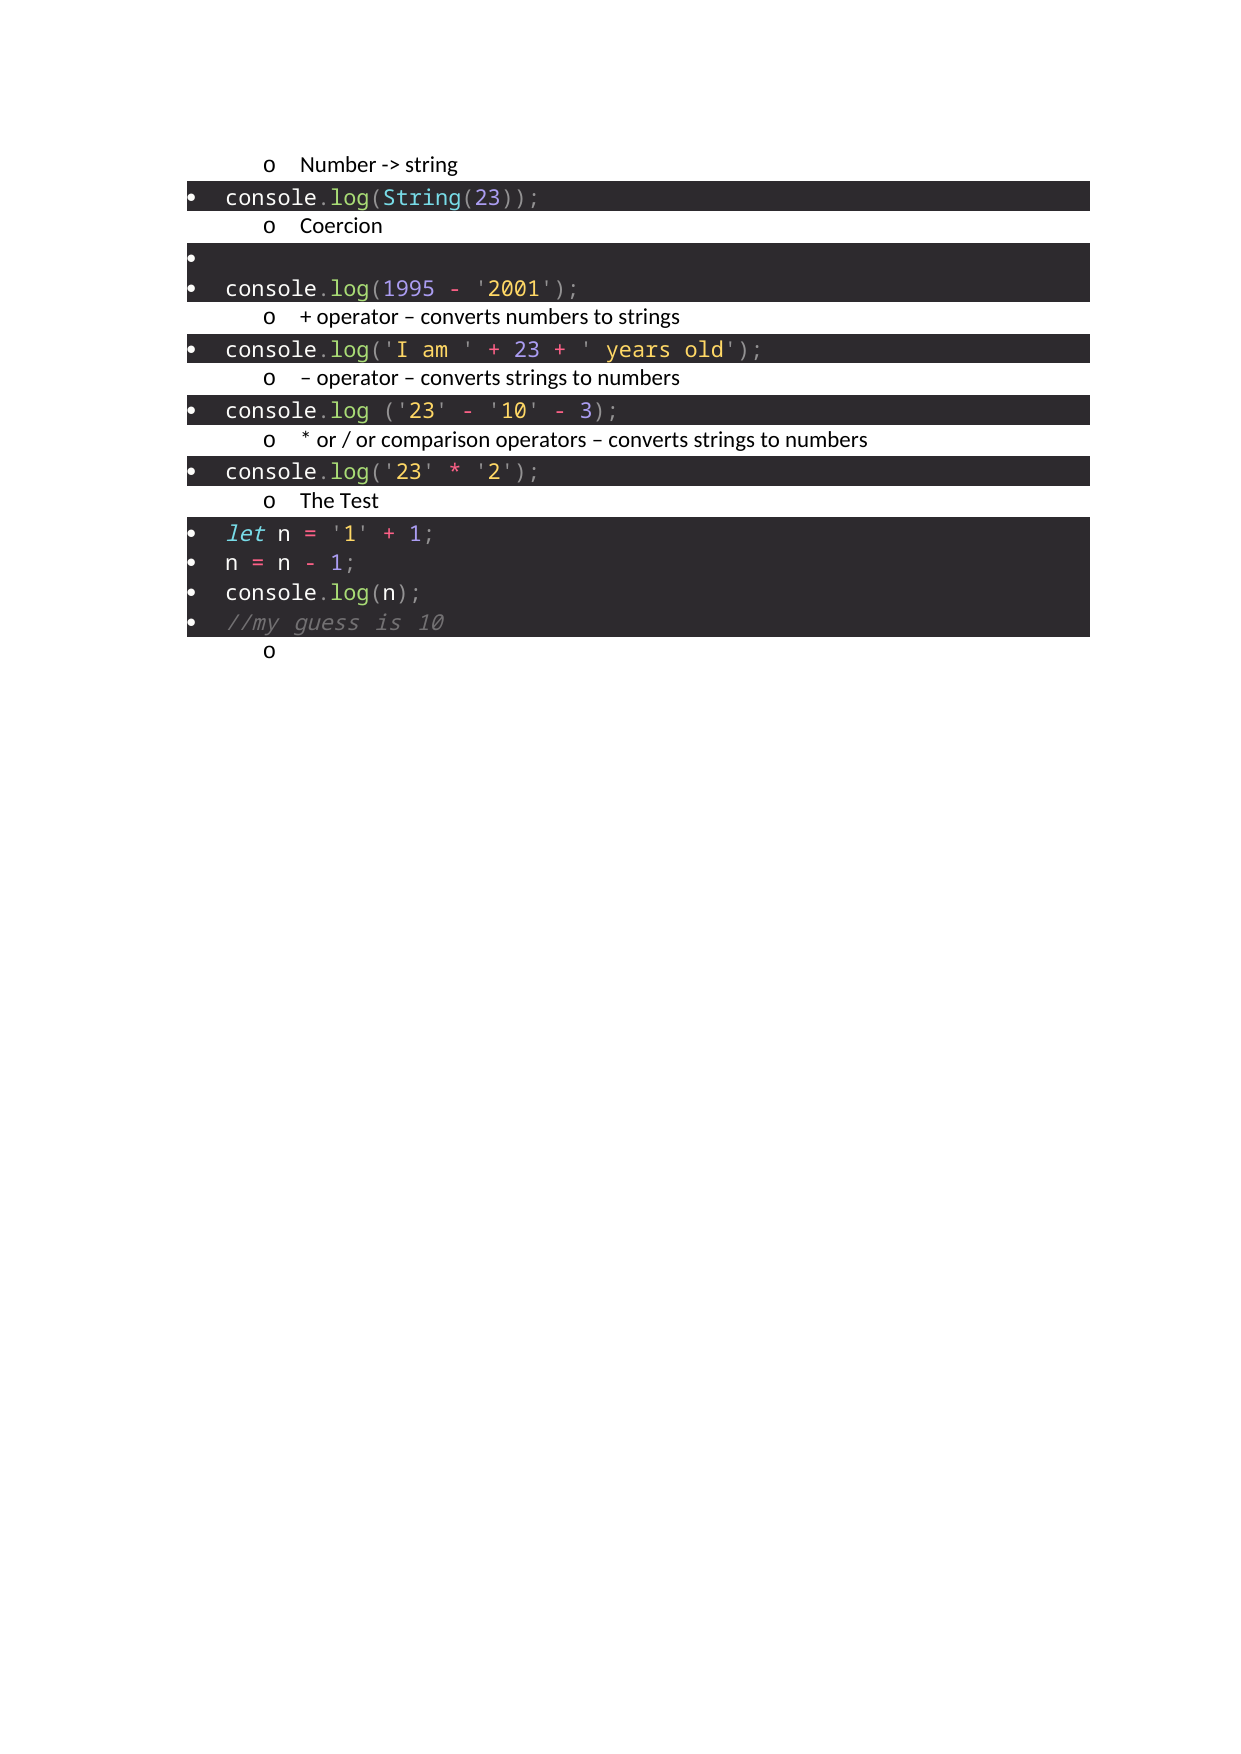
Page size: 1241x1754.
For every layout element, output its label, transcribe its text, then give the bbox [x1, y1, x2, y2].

list console.log(String(23)); [187, 181, 1090, 211]
list Number -> string [262, 150, 1090, 179]
list console.log ('23' - '10' - 3); [187, 395, 1090, 425]
list console.log(1995 - '2001'); [187, 272, 1090, 302]
list Coercion [262, 211, 1090, 240]
list * or / or comparison operators – converts strings to numbers [262, 425, 1090, 454]
list + operator – converts numbers to strings [262, 302, 1090, 331]
list – operator – converts strings to numbers [262, 363, 1090, 393]
list The Test [262, 486, 1090, 515]
list let n = '1' + 1; [187, 517, 1090, 547]
list console.log('I am ' + 23 + ' years old'); [187, 334, 1090, 363]
list console.log(n); [187, 577, 1090, 607]
list console.log('23' * '2'); [187, 456, 1090, 486]
list n = n - 1; [187, 547, 1090, 577]
list //my guess is 10 [187, 607, 1090, 637]
